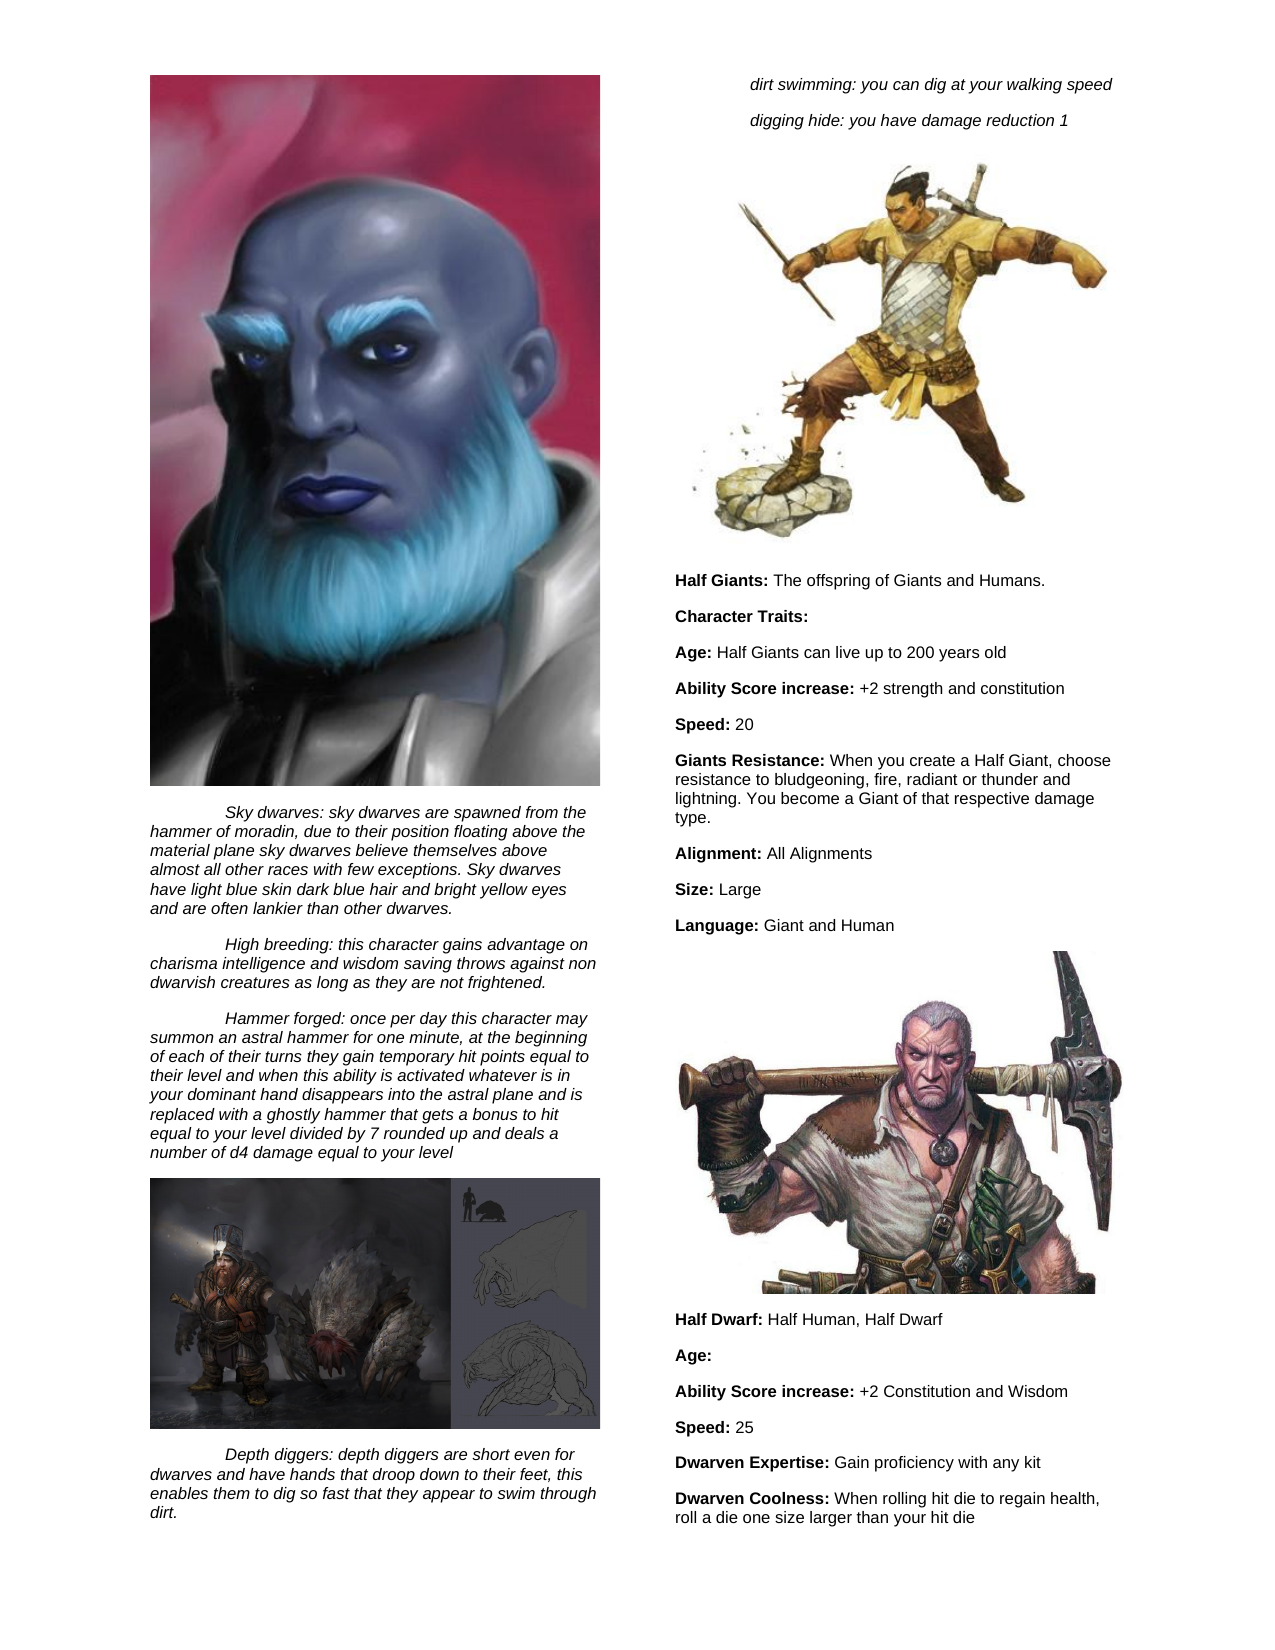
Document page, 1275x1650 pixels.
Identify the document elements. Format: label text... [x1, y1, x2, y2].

text Half Dwarf: Half Human, Half Dwarf [675, 1310, 1125, 1329]
text Ability Score increase: +2 strength and constitution [675, 679, 1125, 698]
text High breeding: this character gains advantage on charisma intelligence and wisdom saving throws against non dwarvish creatures as long as they are not frightened. [150, 934, 600, 992]
text Dwarven Coolness: When rolling hit die to regain health, roll a die one size larger than your hit die [675, 1489, 1125, 1527]
text Depth diggers: depth diggers are short even for dwarves and have hands that droop down to their feet, this enables them to dig so fast that they appear to swim through dirt. [150, 1445, 600, 1522]
picture [150, 1178, 600, 1429]
text digging hide: you have damage reduction 1 [675, 111, 1125, 130]
text Alignment: All Alignments [675, 844, 1125, 863]
text Character Traits: [675, 607, 1125, 626]
text Sky dwarves: sky dwarves are spawned from the hammer of moradin, due to their position floating above the material plane sky dwarves believe themselves above almost all other races with few exceptions. Sky dwarves have light blue skin dark blue hair and bright yellow eyes and are often lankier than other dwarves. [150, 803, 600, 918]
text Language: Giant and Human [675, 915, 1125, 934]
text Dwarven Expertise: Gain proficiency with any kit [675, 1453, 1125, 1472]
text Speed: 25 [675, 1417, 1125, 1437]
text Age: [675, 1346, 1125, 1365]
text dirt swimming: you can dig at your walking speed [675, 75, 1125, 94]
picture [675, 146, 1125, 555]
text Hammer forged: once per day this character may summon an astral hammer for one minute, at the beginning of each of their turns they gain temporary hit points equal to their level and when this ability is activated whatever is in your dominant hand disappears into the astral plane and is replaced with a ghostly hammer that gets a bonus to hit equal to your level divided by 7 rounded up and deals a number of d4 damage equal to your level [150, 1008, 600, 1162]
text Ability Score increase: +2 Constitution and Wisdom [675, 1382, 1125, 1401]
picture [675, 951, 1124, 1294]
picture [150, 75, 600, 786]
text Size: Large [675, 879, 1125, 899]
text Age: Half Giants can live up to 200 years old [675, 643, 1125, 662]
text Giants Resistance: When you create a Half Giant, choose resistance to bludgeoning, fire, radiant or thunder and lightning. You become a Giant of that respective damage type. [675, 750, 1125, 827]
text Speed: 20 [675, 714, 1125, 734]
text Half Giants: The offspring of Giants and Humans. [675, 571, 1125, 590]
